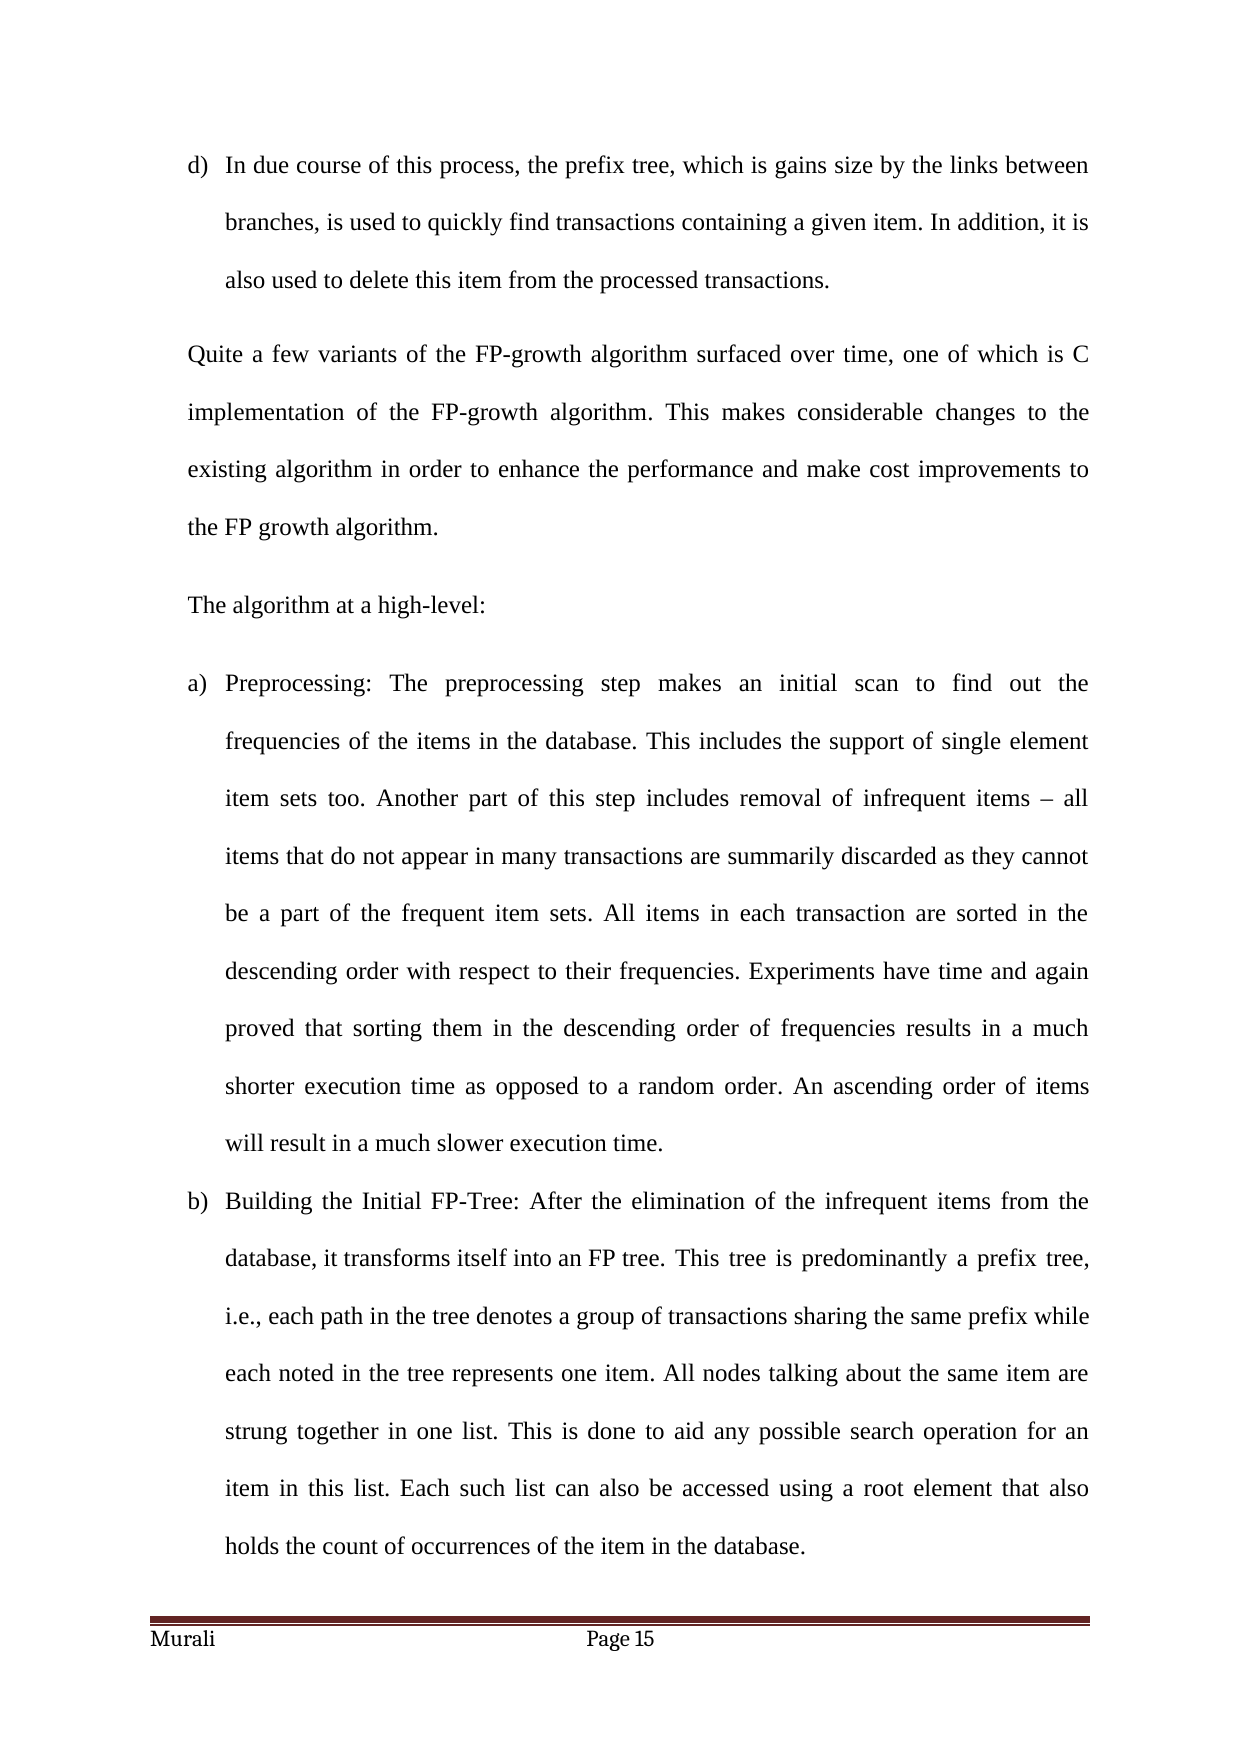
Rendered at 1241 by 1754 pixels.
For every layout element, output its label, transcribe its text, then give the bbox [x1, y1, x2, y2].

text Quite a few variants of the FP-growth algorithm surfaced over time, one of which is C implementation of the FP-growth algorithm. This makes considerable changes to the existing algorithm in order to enhance the performance and make cost improvements to the FP growth algorithm. [187, 339, 1090, 540]
list Preprocessing: The preprocessing step makes an initial scan to find out the frequencies of the items in the database. This includes the support of single element item sets too. Another part of this step includes removal of infrequent items – all items that do not appear in many transactions are summarily discarded as they cannot be a part of the frequent item sets. All items in each transaction are sorted in the descending order with respect to their frequencies. Experiments have time and again proved that sorting them in the descending order of frequencies results in a much shorter execution time as opposed to a random order. An ascending order of items will result in a much slower execution time. [187, 668, 1090, 1157]
list Building the Initial FP-Tree: After the elimination of the infrequent items from the database, it transforms itself into an FP tree. This tree is predominantly a prefix tree, i.e., each path in the tree denotes a group of transactions sharing the same prefix while each noted in the tree represents one item. All nodes talking about the same item are strung together in one list. This is done to aid any possible search operation for an item in this list. Each such list can also be accessed using a root element that also holds the count of occurrences of the item in the database. [187, 1186, 1090, 1559]
text The algorithm at a high-level: [187, 590, 1090, 619]
list In due course of this process, the prefix tree, which is gains size by the links between branches, is used to quickly find transactions containing a given item. In addition, it is also used to delete this item from the processed transactions. [187, 150, 1090, 294]
